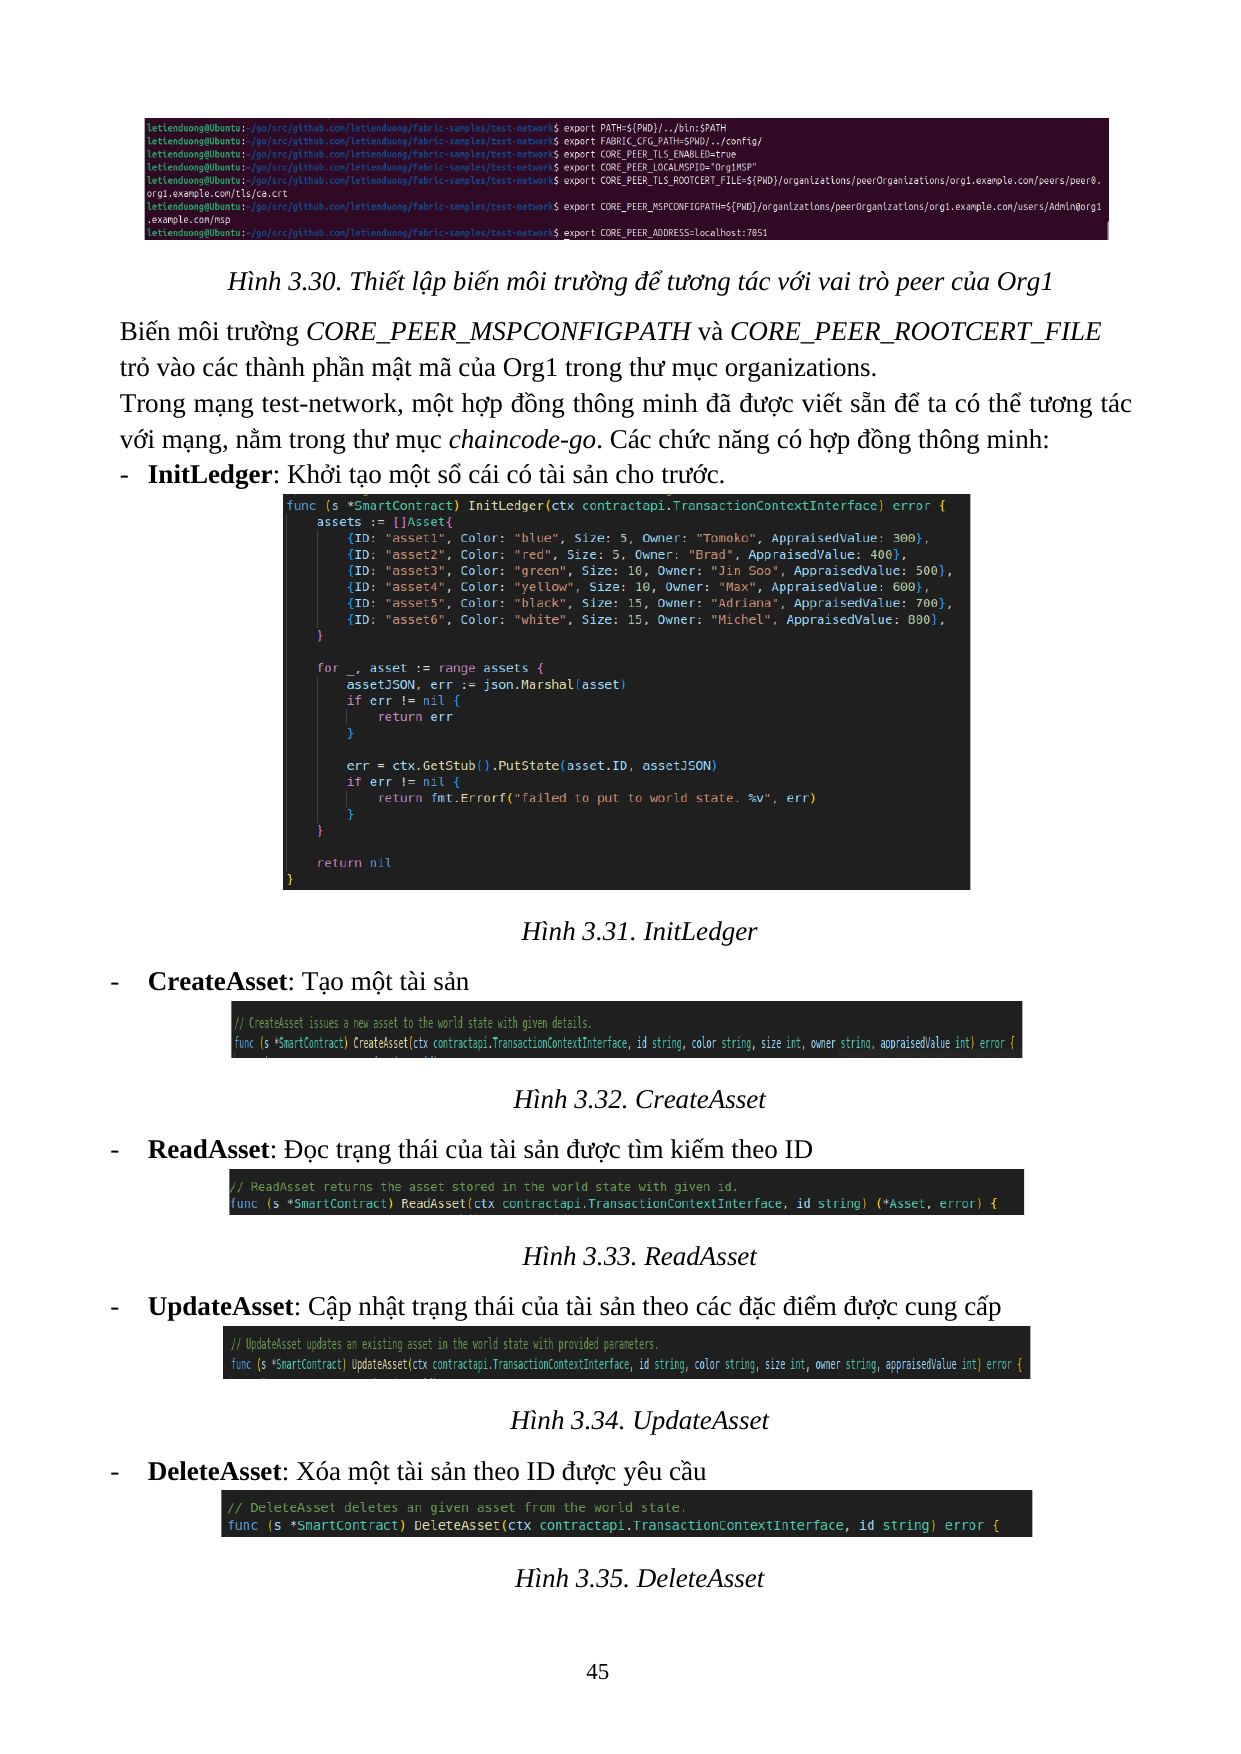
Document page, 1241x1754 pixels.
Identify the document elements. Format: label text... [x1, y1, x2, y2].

text Trong mạng test-network, một hợp đồng thông minh đã được viết sẵn để ta có thể tương tác với mạng, nằm trong thư mục chaincode-go. Các chức năng có hợp đồng thông minh: [119, 387, 1134, 454]
text Hình 3.32. CreateAsset [148, 1083, 1134, 1114]
list DeleteAsset: Xóa một tài sản theo ID được yêu cầu [110, 1455, 1134, 1486]
picture [231, 1001, 1023, 1058]
text Hình 3.33. ReadAsset [148, 1240, 1134, 1271]
text Hình 3.30. Thiết lập biến môi trường để tương tác với vai trò peer của Org1 [148, 265, 1134, 296]
picture [221, 1490, 1033, 1537]
picture [229, 1169, 1025, 1215]
picture [223, 1326, 1031, 1379]
text Hình 3.31. InitLedger [148, 915, 1134, 946]
list InitLedger: Khởi tạo một sổ cái có tài sản cho trước. [119, 458, 1134, 489]
list UpdateAsset: Cập nhật trạng thái của tài sản theo các đặc điểm được cung cấp [110, 1291, 1134, 1322]
list ReadAsset: Đọc trạng thái của tài sản được tìm kiếm theo ID [110, 1134, 1134, 1165]
picture [283, 494, 971, 890]
text Hình 3.34. UpdateAsset [148, 1404, 1134, 1435]
picture [144, 118, 1109, 240]
list CreateAsset: Tạo một tài sản [110, 966, 1134, 997]
text Biến môi trường CORE_PEER_MSPCONFIGPATH và CORE_PEER_ROOTCERT_FILE [119, 316, 1151, 347]
text Hình 3.35. DeleteAsset [148, 1562, 1134, 1593]
text trỏ vào các thành phần mật mã của Org1 trong thư mục organizations. [119, 351, 1134, 382]
